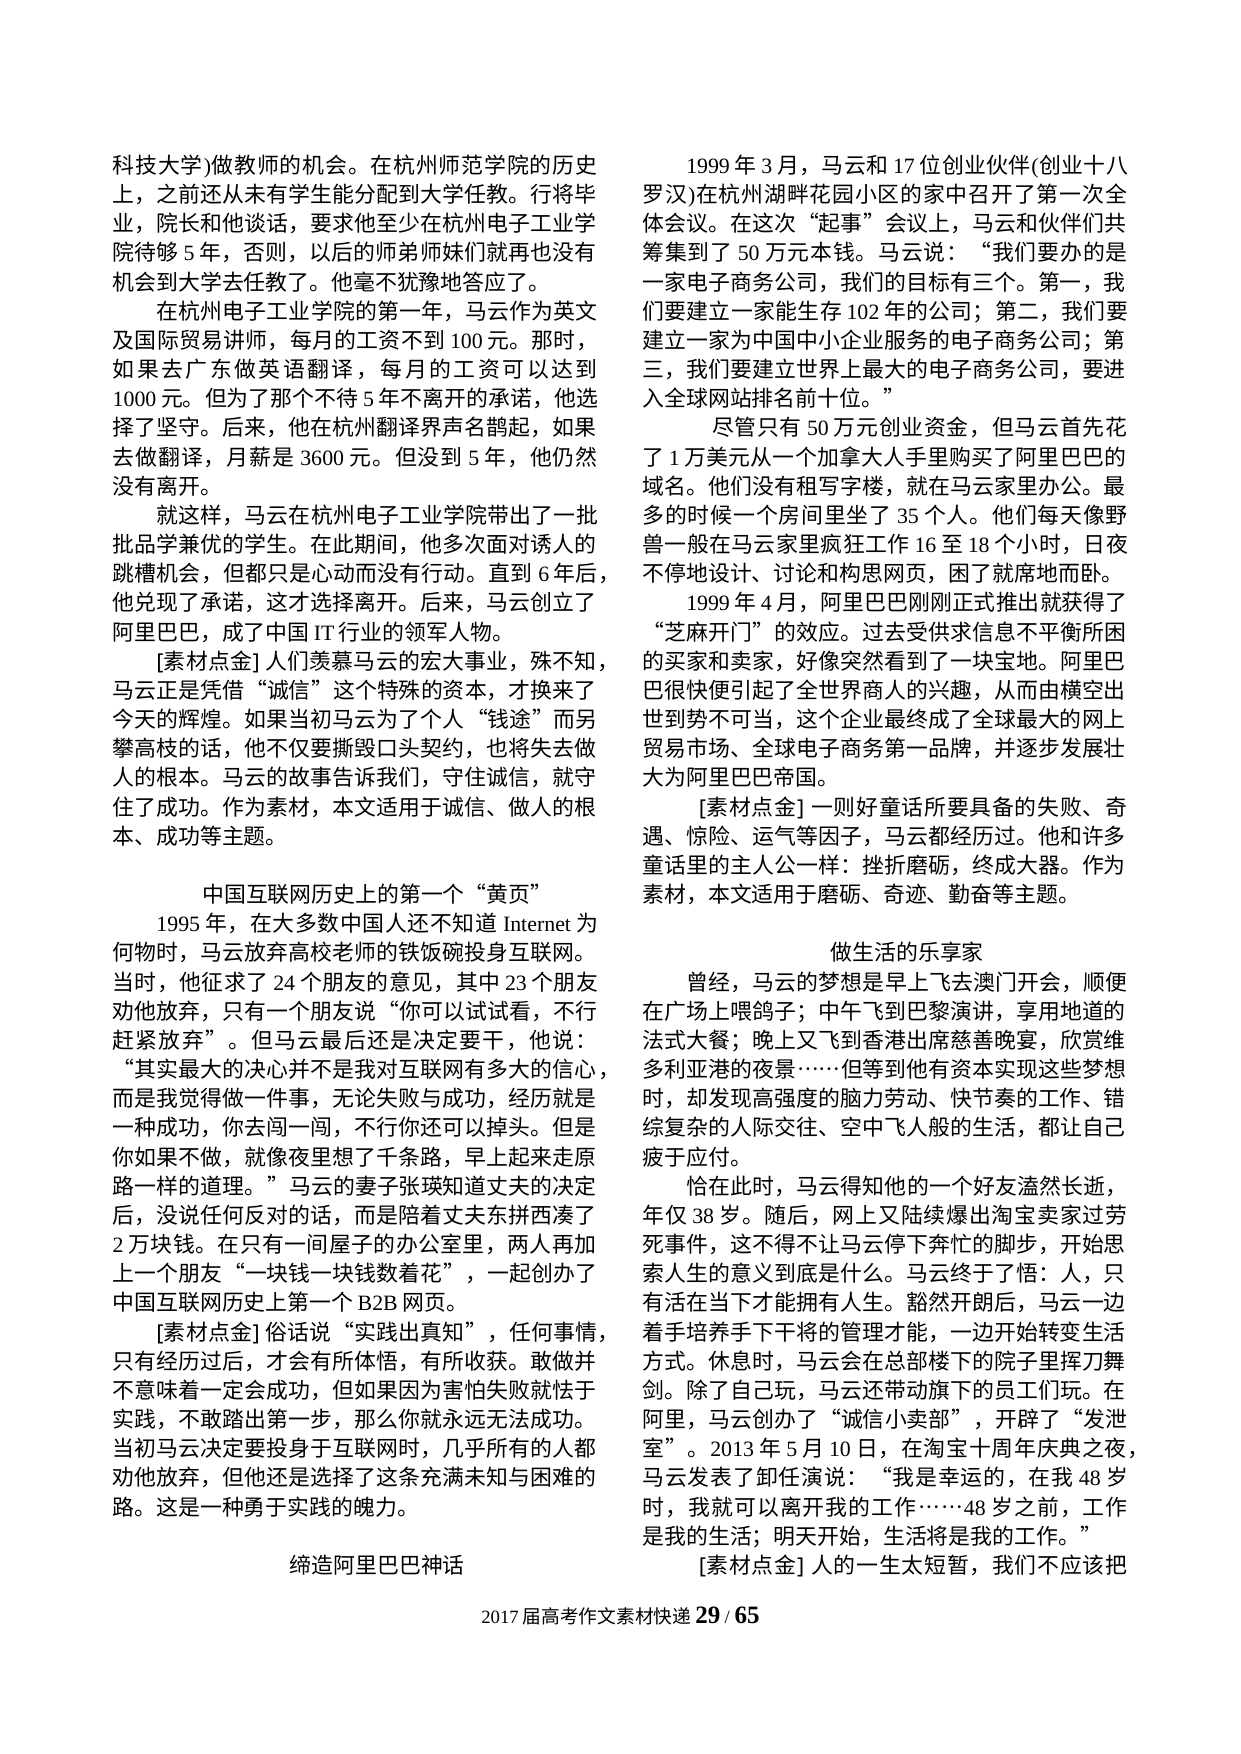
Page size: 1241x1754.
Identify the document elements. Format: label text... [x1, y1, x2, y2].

text 1995年，在大多数中国人还不知道Internet为何物时，马云放弃高校老师的铁饭碗投身互联网。当时，他征求了24个朋友的意见，其中23个朋友劝他放弃，只有一个朋友说“你可以试试看，不行赶紧放弃”。但马云最后还是决定要干，他说：“其实最大的决心并不是我对互联网有多大的信心，而是我觉得做一件事，无论失败与成功，经历就是一种成功，你去闯一闯，不行你还可以掉头。但是你如果不做，就像夜里想了千条路，早上起来走原路一样的道理。”马云的妻子张瑛知道丈夫的决定后，没说任何反对的话，而是陪着丈夫东拼西凑了2万块钱。在只有一间屋子的办公室里，两人再加上一个朋友“一块钱一块钱数着花”，一起创办了中国互联网历史上第一个B2B网页。 [112, 908, 598, 1317]
text 尽管只有50万元创业资金，但马云首先花了1万美元从一个加拿大人手里购买了阿里巴巴的域名。他们没有租写字楼，就在马云家里办公。最多的时候一个房间里坐了35个人。他们每天像野兽一般在马云家里疯狂工作16至18个小时，日夜不停地设计、讨论和构思网页，困了就席地而卧。 [642, 412, 1128, 587]
text 恰在此时，马云得知他的一个好友溘然长逝，年仅38岁。随后，网上又陆续爆出淘宝卖家过劳死事件，这不得不让马云停下奔忙的脚步，开始思索人生的意义到底是什么。马云终于了悟：人，只有活在当下才能拥有人生。豁然开朗后，马云一边着手培养手下干将的管理才能，一边开始转变生活方式。休息时，马云会在总部楼下的院子里挥刀舞剑。除了自己玩，马云还带动旗下的员工们玩。在阿里，马云创办了“诚信小卖部”，开辟了“发泄室”。2013年5月10日，在淘宝十周年庆典之夜，马云发表了卸任演说：“我是幸运的，在我48岁时，我就可以离开我的工作……48岁之前，工作是我的生活；明天开始，生活将是我的工作。” [642, 1171, 1128, 1550]
text 在杭州电子工业学院的第一年，马云作为英文及国际贸易讲师，每月的工资不到100元。那时，如果去广东做英语翻译，每月的工资可以达到1000元。但为了那个不待5年不离开的承诺，他选择了坚守。后来，他在杭州翻译界声名鹊起，如果去做翻译，月薪是3600元。但没到5年，他仍然没有离开。 [112, 296, 598, 500]
text [素材点金] 人们羡慕马云的宏大事业，殊不知，马云正是凭借“诚信”这个特殊的资本，才换来了今天的辉煌。如果当初马云为了个人“钱途”而另攀高枝的话，他不仅要撕毁口头契约，也将失去做人的根本。马云的故事告诉我们，守住诚信，就守住了成功。作为素材，本文适用于诚信、做人的根本、成功等主题。 [112, 646, 598, 850]
text 做生活的乐享家 [642, 937, 1128, 967]
text 中国互联网历史上的第一个“黄页” [112, 879, 598, 908]
text 缔造阿里巴巴神话 [112, 1550, 598, 1579]
text 1999年4月，阿里巴巴刚刚正式推出就获得了“芝麻开门”的效应。过去受供求信息不平衡所困的买家和卖家，好像突然看到了一块宝地。阿里巴巴很快便引起了全世界商人的兴趣，从而由横空出世到势不可当，这个企业最终成了全球最大的网上贸易市场、全球电子商务第一品牌，并逐步发展壮大为阿里巴巴帝国。 [642, 587, 1128, 792]
text 就这样，马云在杭州电子工业学院带出了一批批品学兼优的学生。在此期间，他多次面对诱人的跳槽机会，但都只是心动而没有行动。直到6年后，他兑现了承诺，这才选择离开。后来，马云创立了阿里巴巴，成了中国IT行业的领军人物。 [112, 500, 598, 646]
text [素材点金] 俗话说“实践出真知”，任何事情，只有经历过后，才会有所体悟，有所收获。敢做并不意味着一定会成功，但如果因为害怕失败就怯于实践，不敢踏出第一步，那么你就永远无法成功。当初马云决定要投身于互联网时，几乎所有的人都劝他放弃，但他还是选择了这条充满未知与困难的路。这是一种勇于实践的魄力。 [112, 1317, 598, 1521]
text [素材点金] 一则好童话所要具备的失败、奇遇、惊险、运气等因子，马云都经历过。他和许多童话里的主人公一样：挫折磨砺，终成大器。作为素材，本文适用于磨砺、奇迹、勤奋等主题。 [642, 792, 1128, 908]
text 1999年3月，马云和17位创业伙伴(创业十八罗汉)在杭州湖畔花园小区的家中召开了第一次全体会议。在这次“起事”会议上，马云和伙伴们共筹集到了50万元本钱。马云说：“我们要办的是一家电子商务公司，我们的目标有三个。第一，我们要建立一家能生存102年的公司；第二，我们要建立一家为中国中小企业服务的电子商务公司；第三，我们要建立世界上最大的电子商务公司，要进入全球网站排名前十位。” [642, 150, 1128, 412]
text [素材点金] 人的一生太短暂，我们不应该把注意力放在不必要的地方，而应该像马云一样懂得怎样安排工作和生活，既要懂得生活，又要有质量地生活，做一个生活的乐享家。作为素材，本文适用于生活、闲与忙、把握节奏等主题。 [642, 1550, 1128, 1579]
text 曾经，马云的梦想是早上飞去澳门开会，顺便在广场上喂鸽子；中午飞到巴黎演讲，享用地道的法式大餐；晚上又飞到香港出席慈善晚宴，欣赏维多利亚港的夜景……但等到他有资本实现这些梦想时，却发现高强度的脑力劳动、快节奏的工作、错综复杂的人际交往、空中飞人般的生活，都让自己疲于应付。 [642, 967, 1128, 1171]
